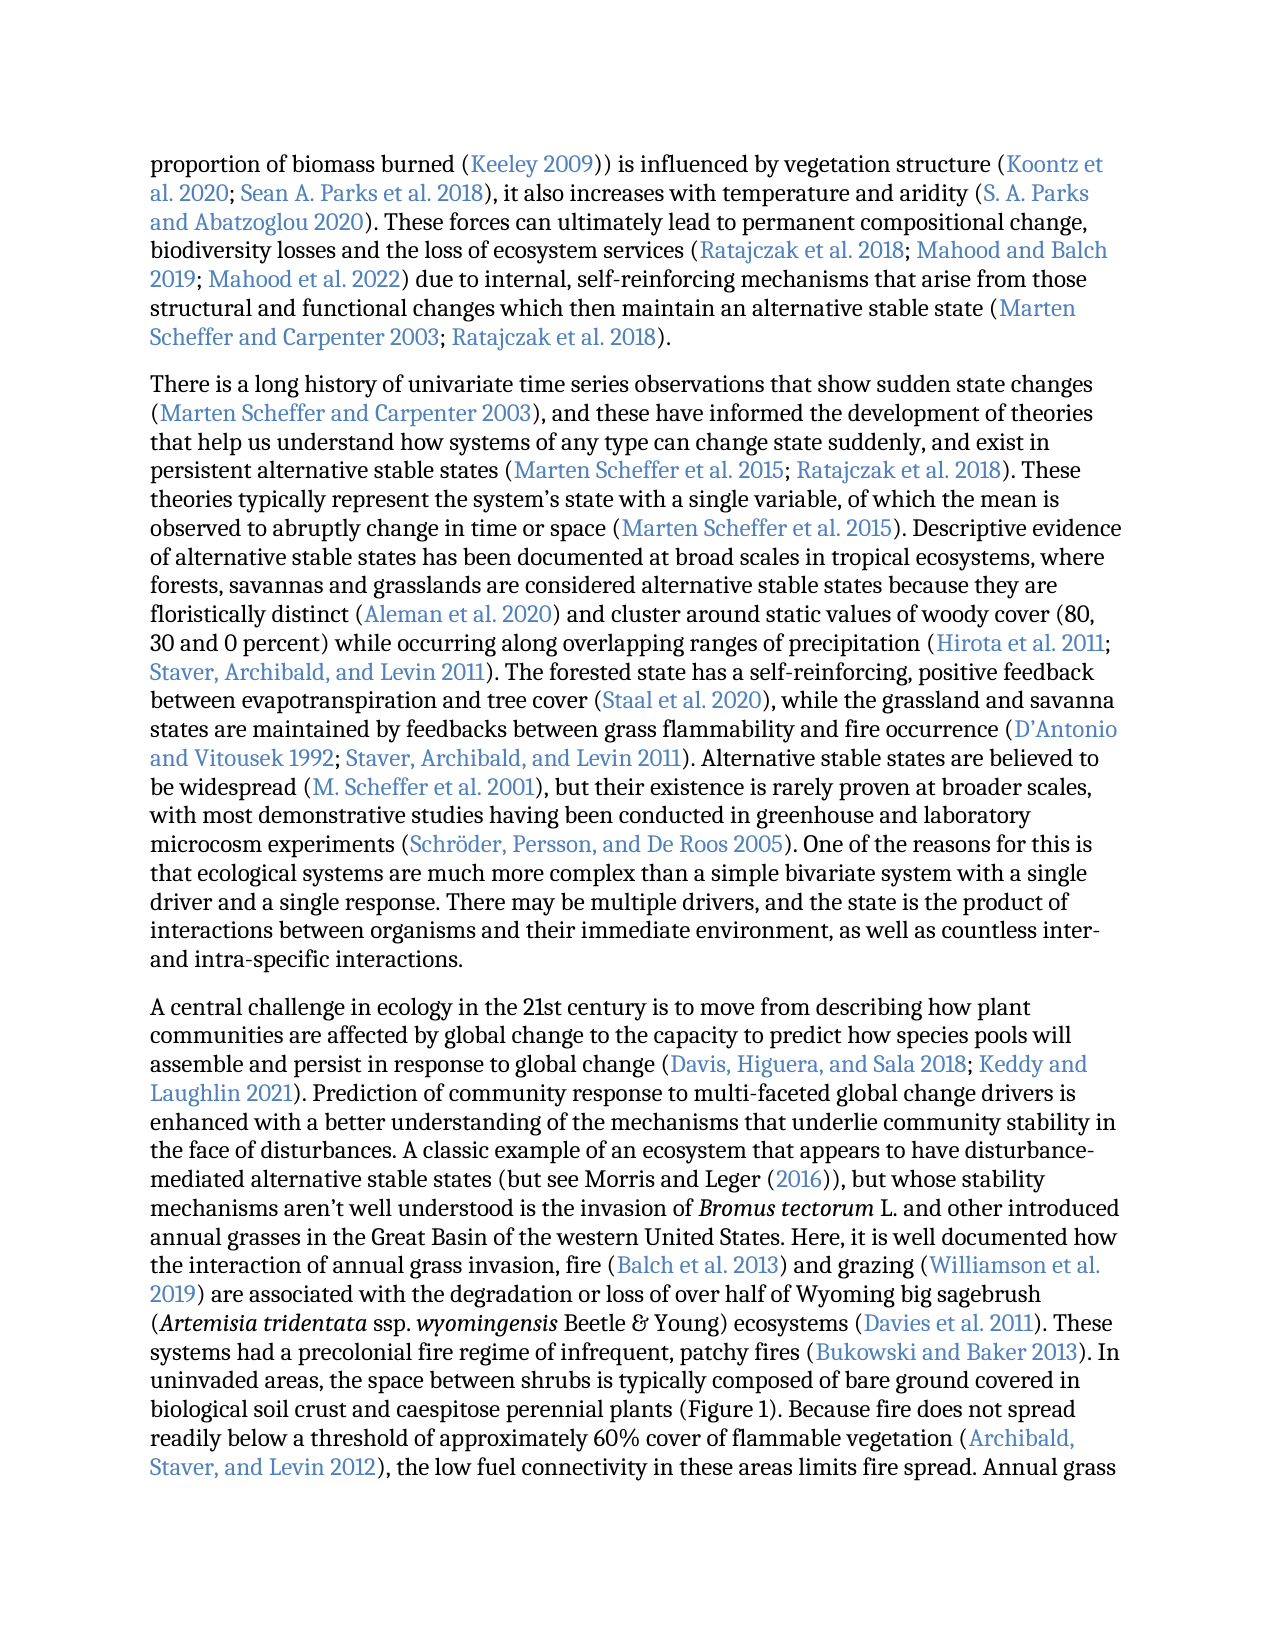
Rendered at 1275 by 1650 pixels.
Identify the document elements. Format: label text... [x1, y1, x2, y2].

text There is a long history of univariate time series observations that show sudden state changes (Marten Scheffer and Carpenter 2003), and these have informed the development of theories that help us understand how systems of any type can change state suddenly, and exist in persistent alternative stable states (Marten Scheffer et al. 2015; Ratajczak et al. 2018). These theories typically represent the system’s state with a single variable, of which the mean is observed to abruptly change in time or space (Marten Scheffer et al. 2015). Descriptive evidence of alternative stable states has been documented at broad scales in tropical ecosystems, where forests, savannas and grasslands are considered alternative stable states because they are floristically distinct (Aleman et al. 2020) and cluster around static values of woody cover (80, 30 and 0 percent) while occurring along overlapping ranges of precipitation (Hirota et al. 2011; Staver, Archibald, and Levin 2011). The forested state has a self-reinforcing, positive feedback between evapotranspiration and tree cover (Staal et al. 2020), while the grassland and savanna states are maintained by feedbacks between grass flammability and fire occurrence (D’Antonio and Vitousek 1992; Staver, Archibald, and Levin 2011). Alternative stable states are believed to be widespread (M. Scheffer et al. 2001), but their existence is rarely proven at broader scales, with most demonstrative studies having been conducted in greenhouse and laboratory microcosm experiments (Schröder, Persson, and De Roos 2005). One of the reasons for this is that ecological systems are much more complex than a simple bivariate system with a single driver and a single response. There may be multiple drivers, and the state is the product of interactions between organisms and their immediate environment, as well as countless inter- and intra-specific interactions. [150, 370, 1125, 974]
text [150, 150, 1125, 351]
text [150, 992, 1125, 1481]
